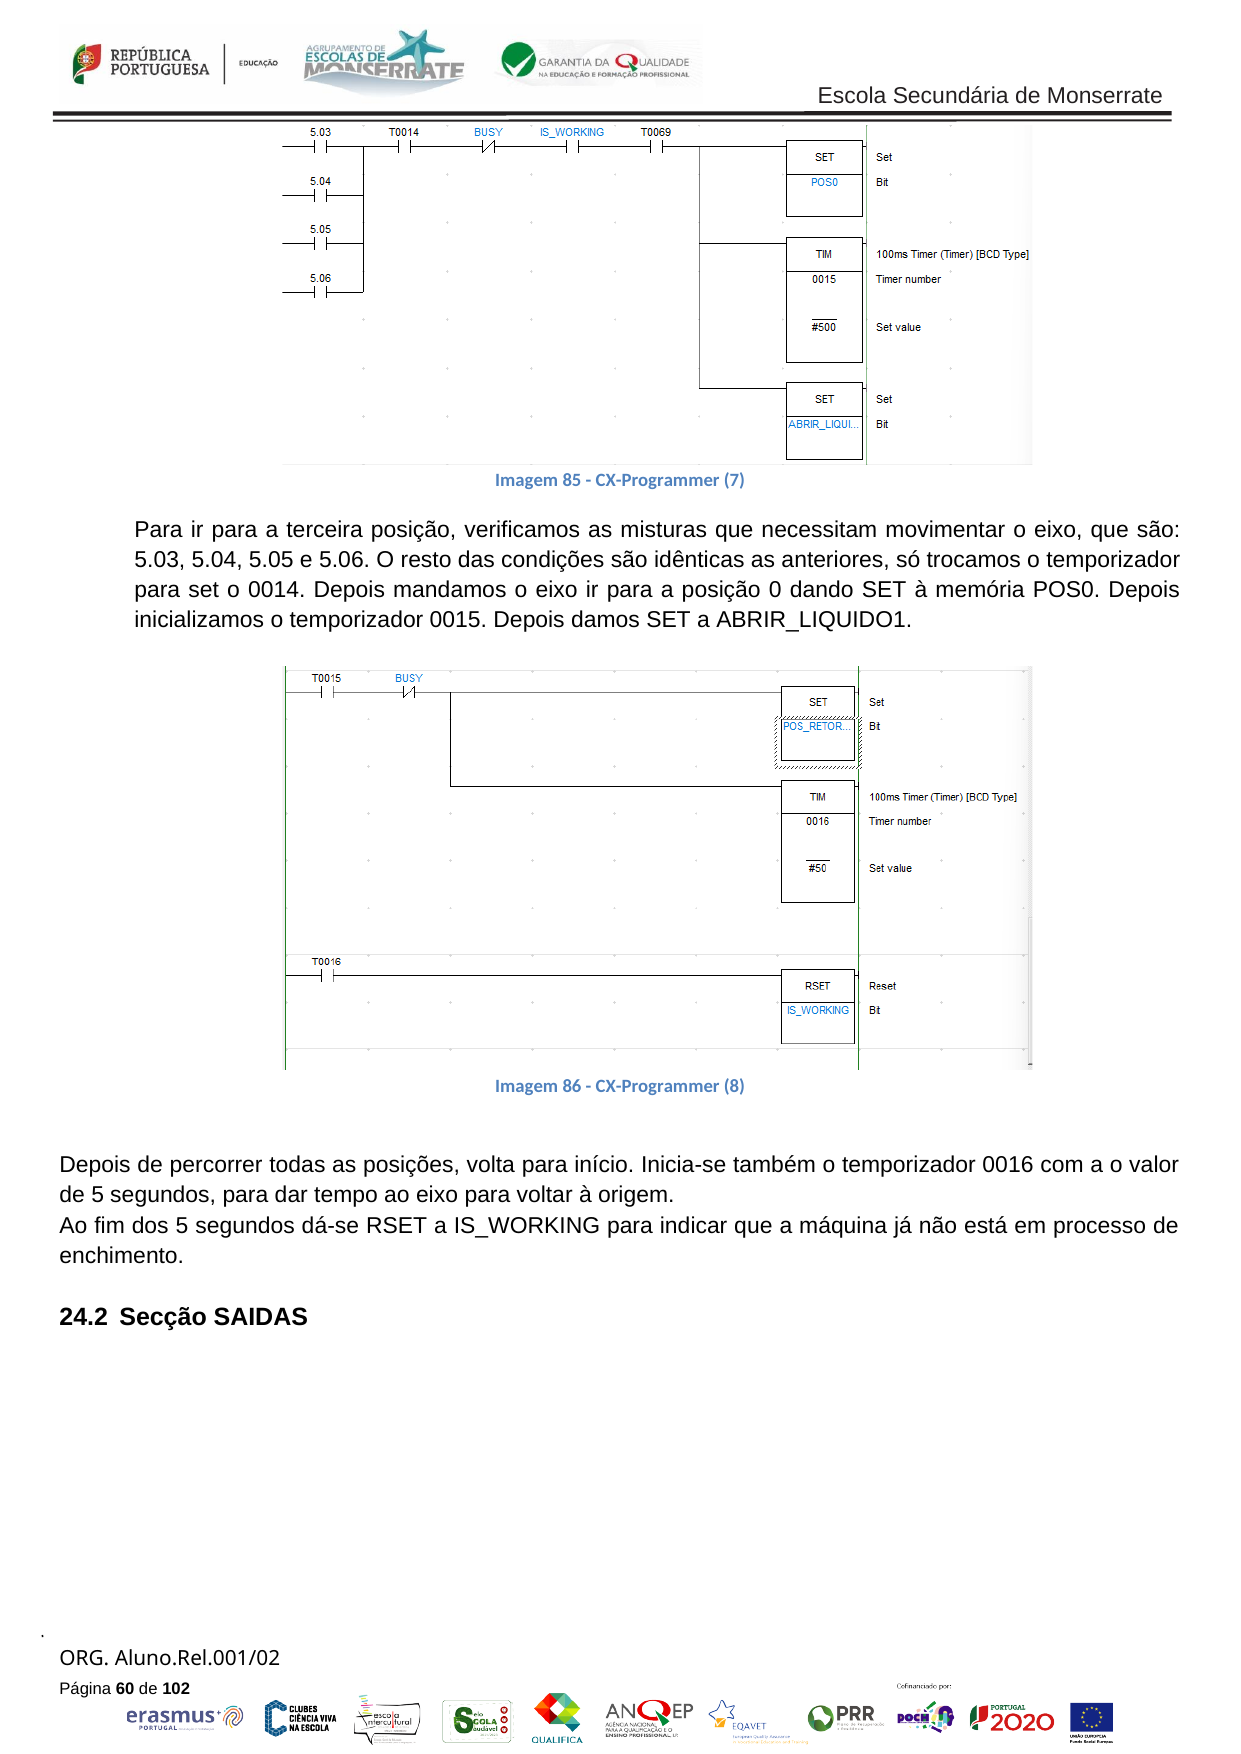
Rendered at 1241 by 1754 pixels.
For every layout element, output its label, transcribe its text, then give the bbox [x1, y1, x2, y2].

picture [127, 1679, 1113, 1754]
text Imagem - CX-Programmer (8) [59, 1074, 1181, 1097]
text Para ir para a terceira posição, verificamos as misturas que necessitam movimentar o eixo, que são: 5.03, 5.04, 5.05 e 5.06. O resto das condições são idênticas as anteriores, só trocamos o temporizador para set o 0014. Depois mandamos o eixo ir para a posição 0 dando SET à memória POS0. Depois inicializamos o temporizador 0015. Depois damos SET a ABRIR_LIQUIDO1. [134, 516, 1181, 633]
picture [59, 24, 703, 104]
picture [282, 666, 1033, 1070]
text Imagem - CX-Programmer (7) [59, 468, 1181, 491]
subtitle Secção SAIDAS [59, 1302, 963, 1331]
picture [282, 125, 1033, 465]
text Depois de percorrer todas as posições, volta para início. Inicia-se também o temporizador 0016 com a o valor de 5 segundos, para dar tempo ao eixo para voltar à origem. [59, 1151, 1181, 1208]
text Ao fim dos 5 segundos dá-se RSET a IS_WORKING para indicar que a máquina já não está em processo de enchimento. [59, 1212, 1181, 1268]
